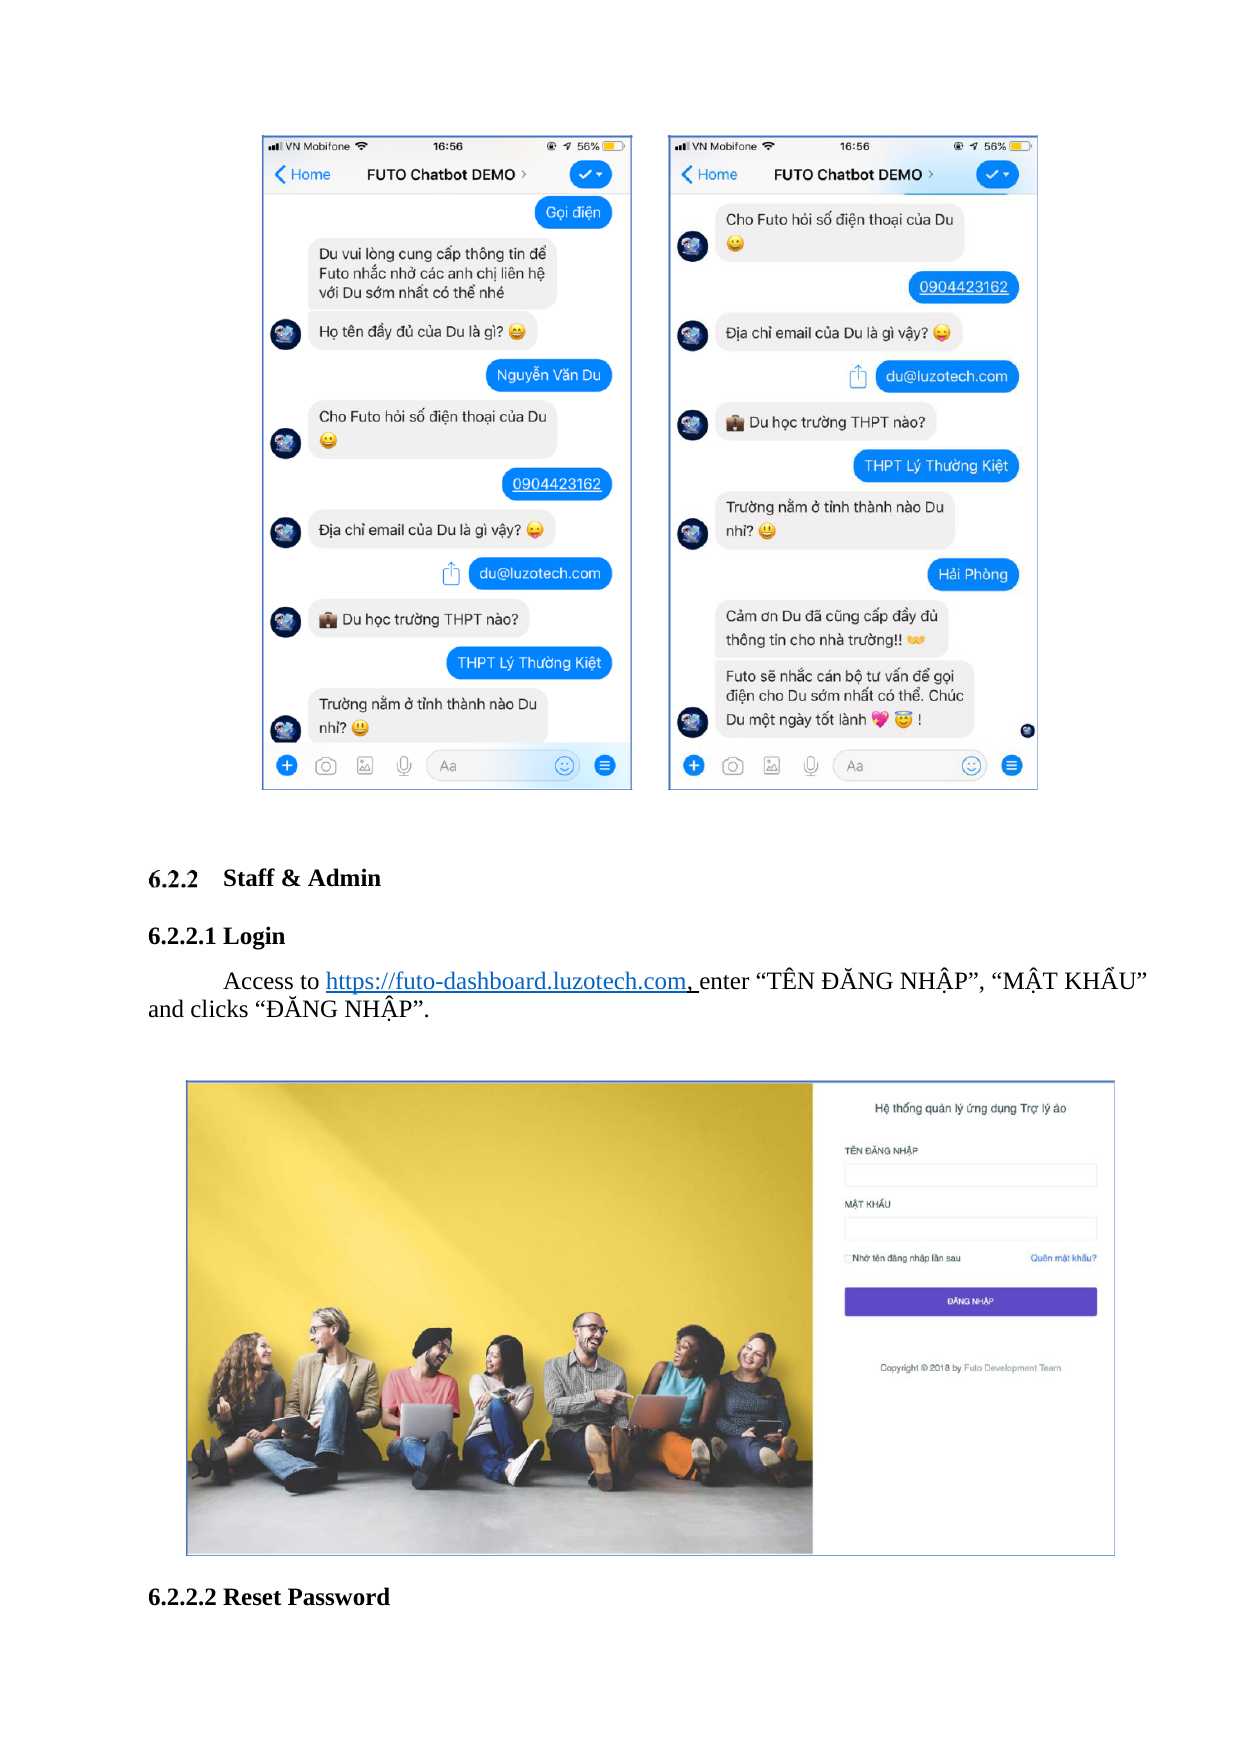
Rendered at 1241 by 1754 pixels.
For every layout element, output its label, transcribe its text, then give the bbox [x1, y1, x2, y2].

text Staff & Admin [223, 863, 1152, 892]
text Access to https://futo-dashboard.luzotech.com, enter “TÊN ĐĂNG NHẬP”, “MẬT KHẨU” and clicks “ĐĂNG NHẬP”. [148, 967, 1152, 1023]
text 6.2.2.2 Reset Password [148, 1582, 1152, 1611]
text 6.2.2.1 Login [148, 921, 1152, 950]
picture [148, 869, 198, 888]
picture [185, 1080, 1115, 1556]
picture [261, 135, 1038, 790]
